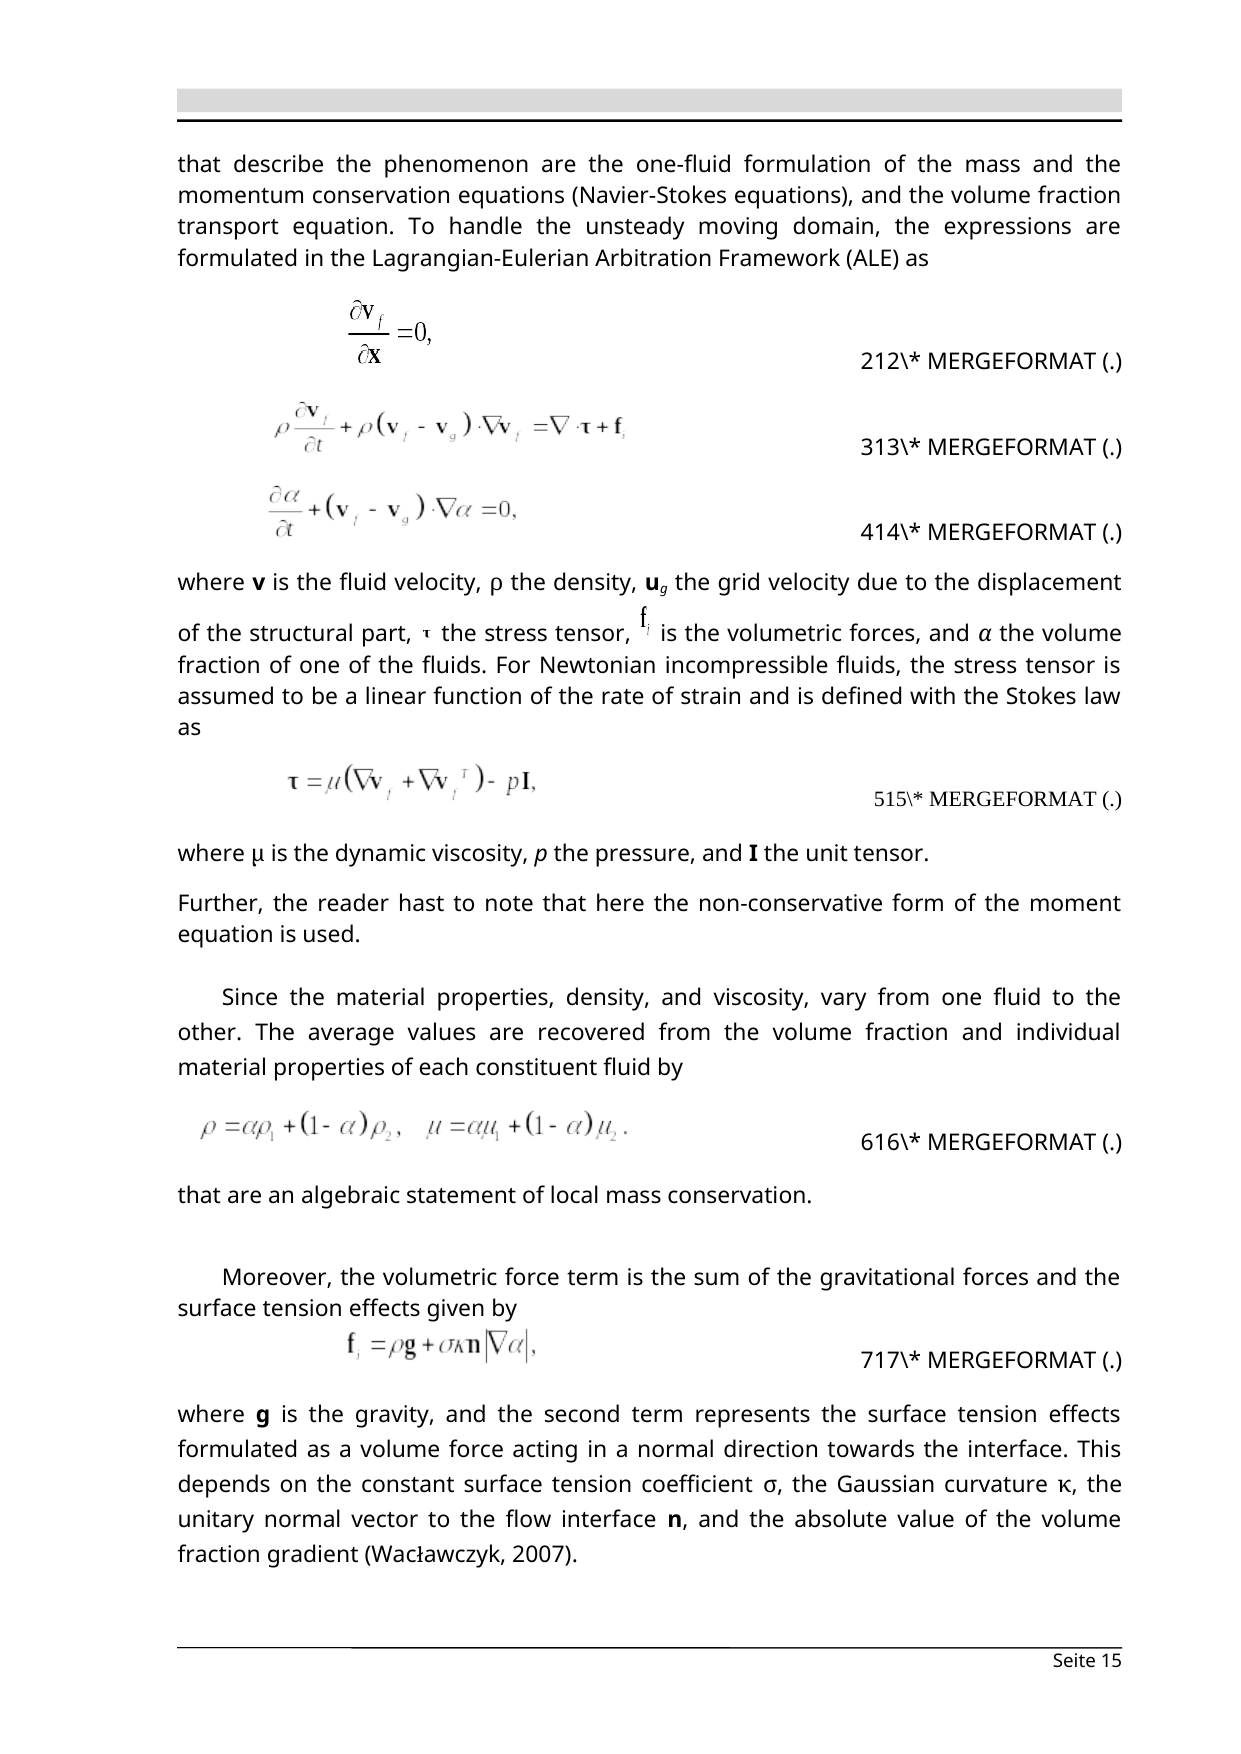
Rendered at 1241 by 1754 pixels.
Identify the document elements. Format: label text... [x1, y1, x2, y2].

text where g is the gravity, and the second term represents the surface tension effects formulated as a volume force acting in a normal direction towards the interface. This depends on the constant surface tension coefficient σ, the Gaussian curvature κ, the unitary normal vector to the flow interface n, and the absolute value of the volume fraction gradient (Wacławczyk, 2007). [177, 1398, 1122, 1569]
text where μ is the dynamic viscosity, p the pressure, and I the unit tensor. [177, 837, 1122, 868]
text that are an algebraic statement of local mass conservation. [177, 1179, 1122, 1210]
text Since the material properties, density, and viscosity, vary from one fluid to the other. The average values are recovered from the volume fraction and individual material properties of each constituent fluid by [177, 981, 1122, 1082]
text Further, the reader hast to note that here the non-conservative form of the moment equation is used. [177, 887, 1122, 949]
text Moreover, the volumetric force term is the sum of the gravitational forces and the surface tension effects given by [177, 1260, 1122, 1323]
text where v is the fluid velocity, ρ the density, ug the grid velocity due to the displacement of the structural part, the stress tensor, is the volumetric forces, and α the volume fraction of one of the fluids. For Newtonian incompressible fluids, the stress tensor is assumed to be a linear function of the rate of strain and is defined with the Stokes law as [177, 566, 1122, 742]
